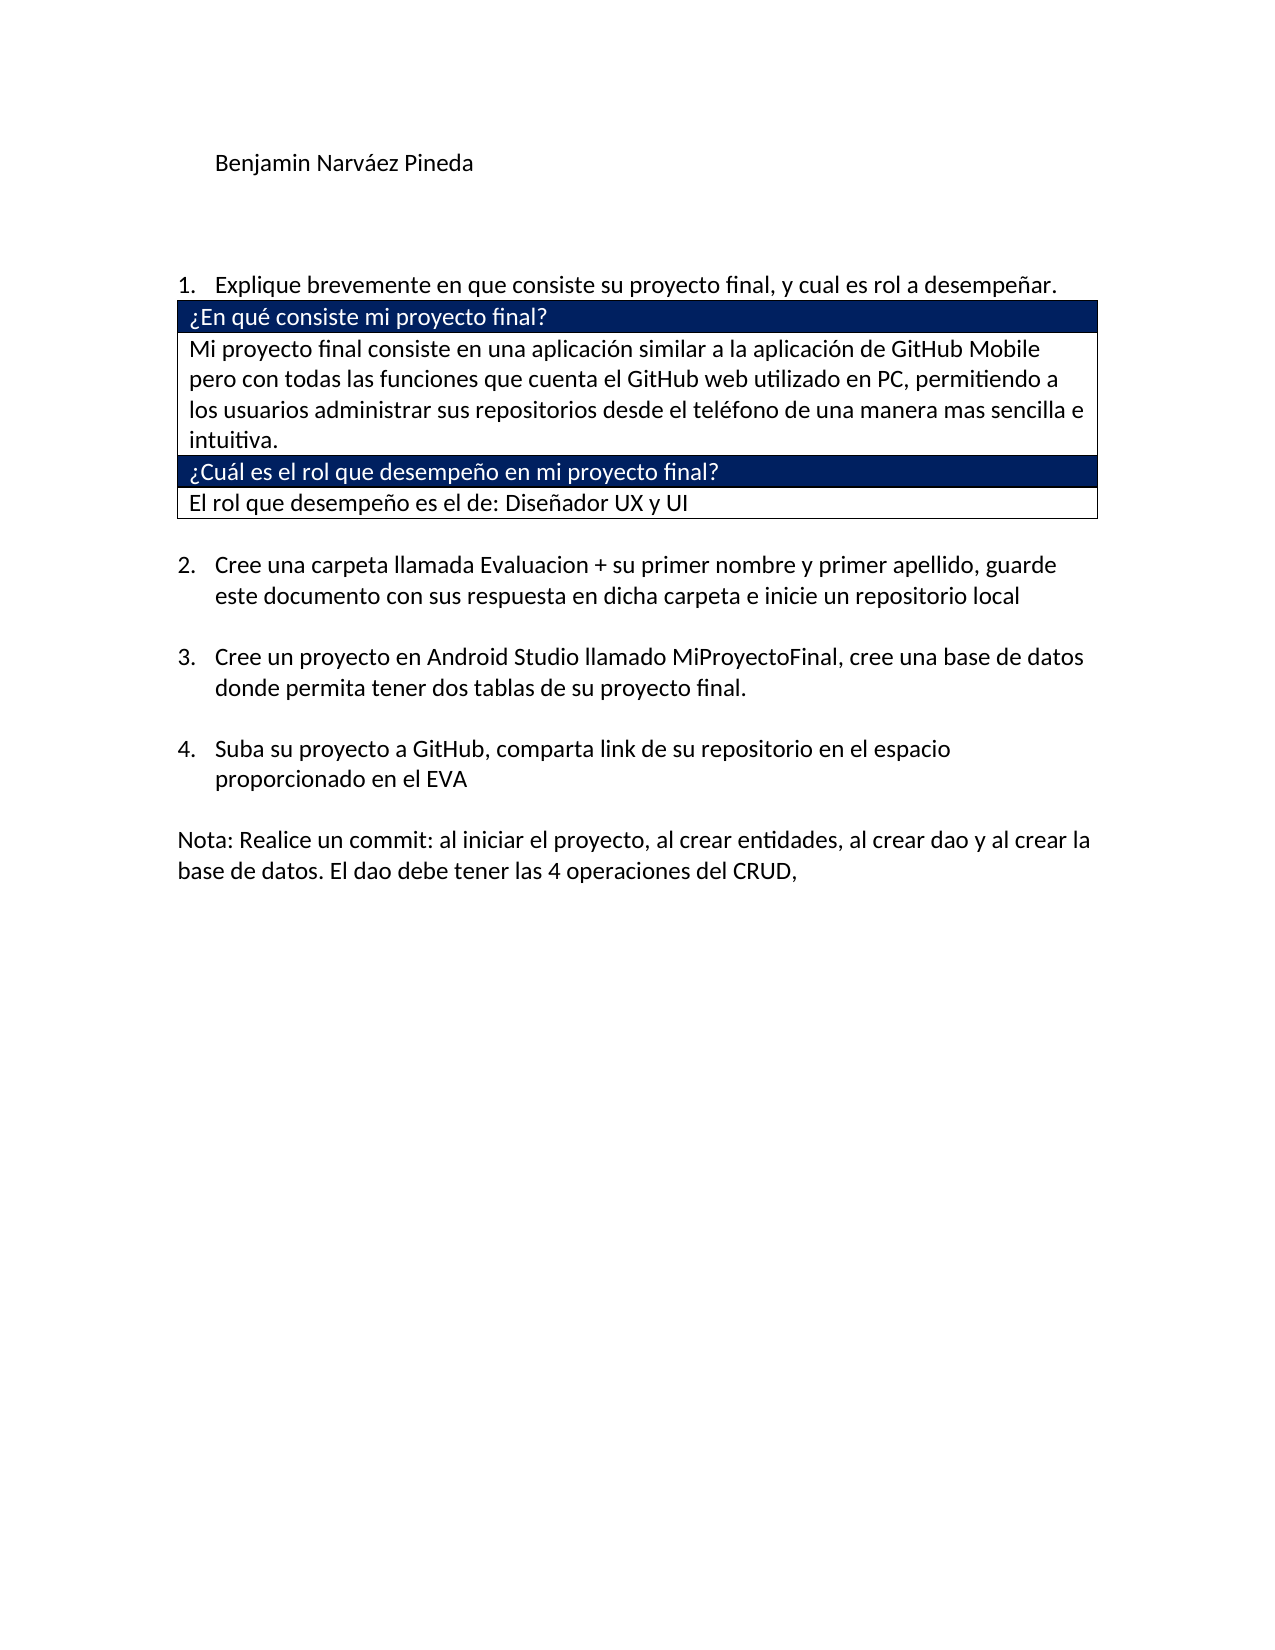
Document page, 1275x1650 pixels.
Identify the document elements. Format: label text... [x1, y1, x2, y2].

table_cell ¿Cuál es el rol que desempeño en mi proyecto final? [178, 456, 1097, 486]
list Explique brevemente en que consiste su proyecto final, y cual es rol a desempeñar. [177, 270, 1098, 300]
table_cell El rol que desempeño es el de: Diseñador UX y UI [178, 488, 1097, 518]
list Suba su proyecto a GitHub, comparta link de su repositorio en el espacio proporcionado en el EVA [177, 733, 1098, 794]
table_header ¿En qué consiste mi proyecto final? [178, 301, 1097, 332]
table_cell Mi proyecto final consiste en una aplicación similar a la aplicación de GitHub Mobile pero con todas las funciones que cuenta el GitHub web utilizado en PC, permitiendo a los usuarios administrar sus repositorios desde el teléfono de una manera mas sencilla e intuitiva. [178, 333, 1097, 455]
list Benjamin Narváez Pineda [215, 148, 1098, 178]
text Nota: Realice un commit: al iniciar el proyecto, al crear entidades, al crear dao y al crear la base de datos. El dao debe tener las 4 operaciones del CRUD, [177, 824, 1098, 885]
list Cree una carpeta llamada Evaluacion + su primer nombre y primer apellido, guarde este documento con sus respuesta en dicha carpeta e inicie un repositorio local [177, 549, 1098, 611]
list Cree un proyecto en Android Studio llamado MiProyectoFinal, cree una base de datos donde permita tener dos tablas de su proyecto final. [177, 641, 1098, 702]
